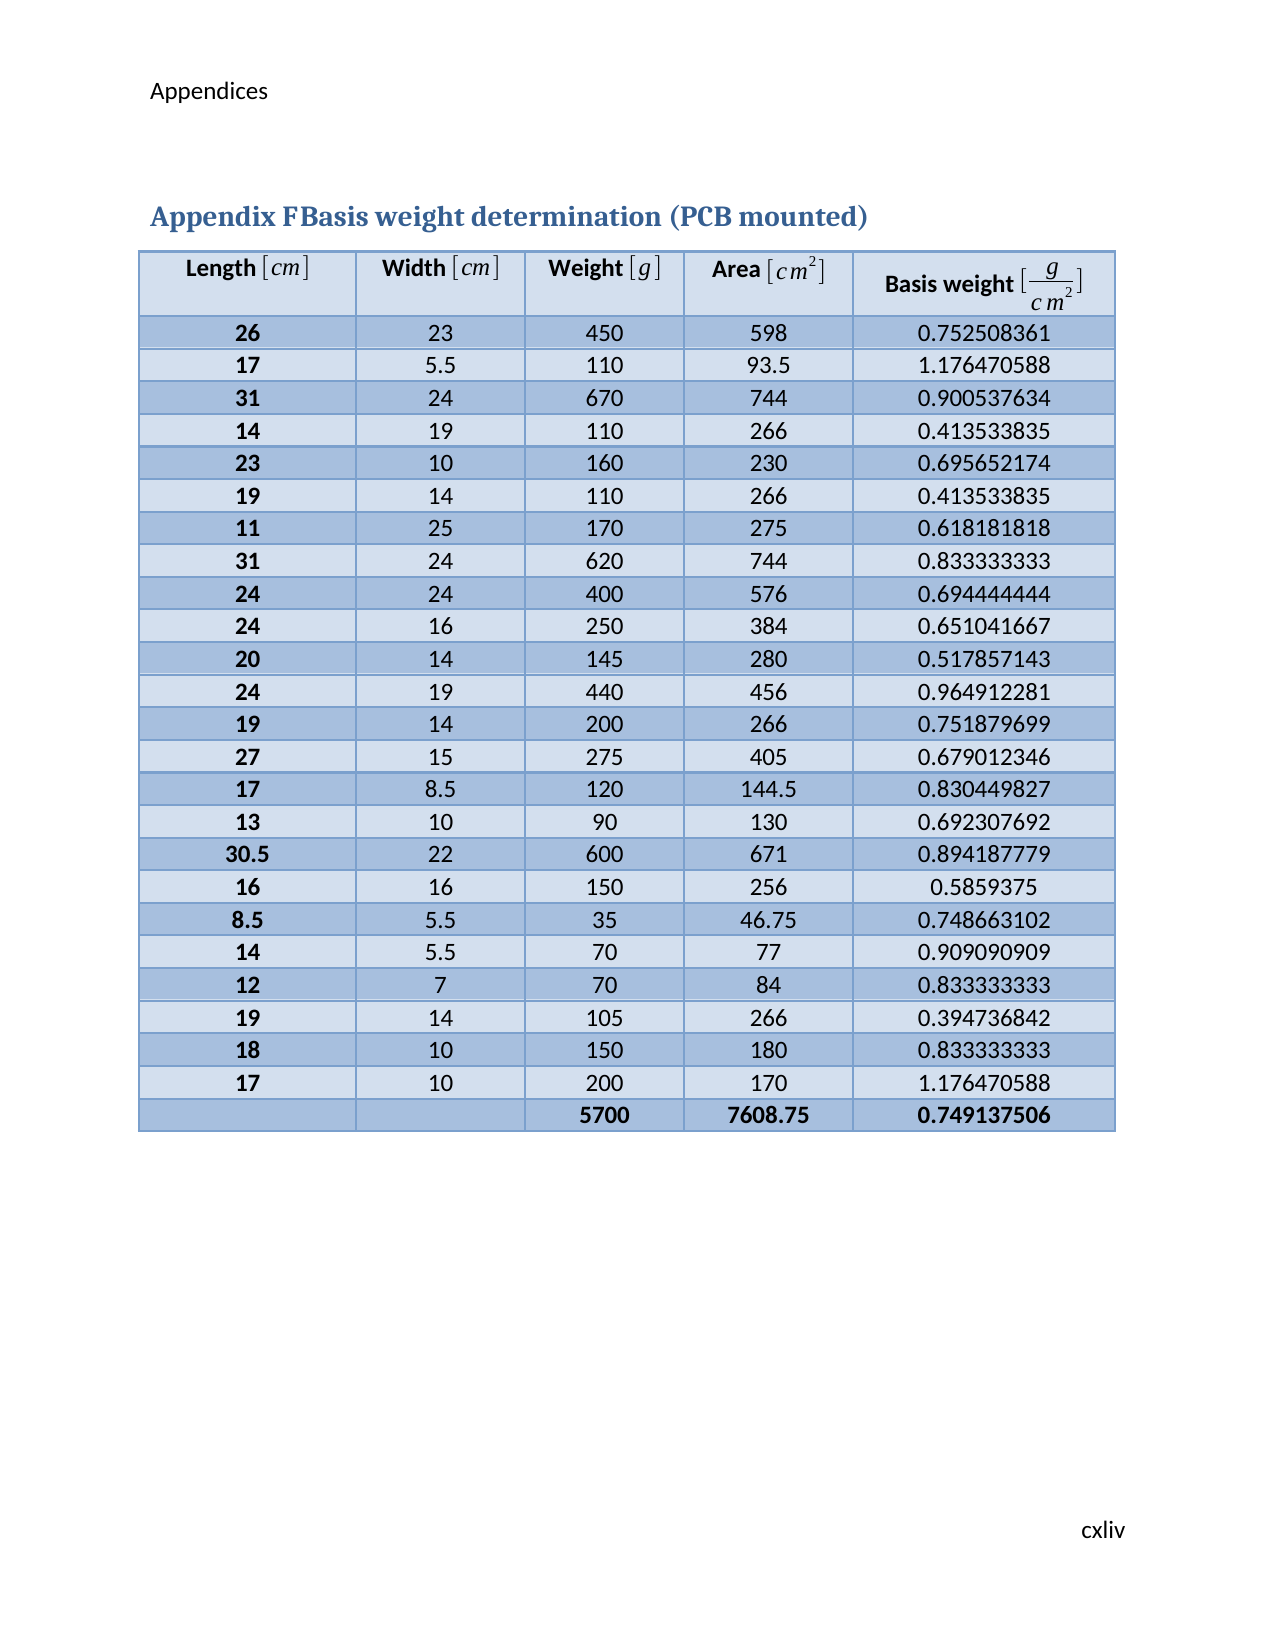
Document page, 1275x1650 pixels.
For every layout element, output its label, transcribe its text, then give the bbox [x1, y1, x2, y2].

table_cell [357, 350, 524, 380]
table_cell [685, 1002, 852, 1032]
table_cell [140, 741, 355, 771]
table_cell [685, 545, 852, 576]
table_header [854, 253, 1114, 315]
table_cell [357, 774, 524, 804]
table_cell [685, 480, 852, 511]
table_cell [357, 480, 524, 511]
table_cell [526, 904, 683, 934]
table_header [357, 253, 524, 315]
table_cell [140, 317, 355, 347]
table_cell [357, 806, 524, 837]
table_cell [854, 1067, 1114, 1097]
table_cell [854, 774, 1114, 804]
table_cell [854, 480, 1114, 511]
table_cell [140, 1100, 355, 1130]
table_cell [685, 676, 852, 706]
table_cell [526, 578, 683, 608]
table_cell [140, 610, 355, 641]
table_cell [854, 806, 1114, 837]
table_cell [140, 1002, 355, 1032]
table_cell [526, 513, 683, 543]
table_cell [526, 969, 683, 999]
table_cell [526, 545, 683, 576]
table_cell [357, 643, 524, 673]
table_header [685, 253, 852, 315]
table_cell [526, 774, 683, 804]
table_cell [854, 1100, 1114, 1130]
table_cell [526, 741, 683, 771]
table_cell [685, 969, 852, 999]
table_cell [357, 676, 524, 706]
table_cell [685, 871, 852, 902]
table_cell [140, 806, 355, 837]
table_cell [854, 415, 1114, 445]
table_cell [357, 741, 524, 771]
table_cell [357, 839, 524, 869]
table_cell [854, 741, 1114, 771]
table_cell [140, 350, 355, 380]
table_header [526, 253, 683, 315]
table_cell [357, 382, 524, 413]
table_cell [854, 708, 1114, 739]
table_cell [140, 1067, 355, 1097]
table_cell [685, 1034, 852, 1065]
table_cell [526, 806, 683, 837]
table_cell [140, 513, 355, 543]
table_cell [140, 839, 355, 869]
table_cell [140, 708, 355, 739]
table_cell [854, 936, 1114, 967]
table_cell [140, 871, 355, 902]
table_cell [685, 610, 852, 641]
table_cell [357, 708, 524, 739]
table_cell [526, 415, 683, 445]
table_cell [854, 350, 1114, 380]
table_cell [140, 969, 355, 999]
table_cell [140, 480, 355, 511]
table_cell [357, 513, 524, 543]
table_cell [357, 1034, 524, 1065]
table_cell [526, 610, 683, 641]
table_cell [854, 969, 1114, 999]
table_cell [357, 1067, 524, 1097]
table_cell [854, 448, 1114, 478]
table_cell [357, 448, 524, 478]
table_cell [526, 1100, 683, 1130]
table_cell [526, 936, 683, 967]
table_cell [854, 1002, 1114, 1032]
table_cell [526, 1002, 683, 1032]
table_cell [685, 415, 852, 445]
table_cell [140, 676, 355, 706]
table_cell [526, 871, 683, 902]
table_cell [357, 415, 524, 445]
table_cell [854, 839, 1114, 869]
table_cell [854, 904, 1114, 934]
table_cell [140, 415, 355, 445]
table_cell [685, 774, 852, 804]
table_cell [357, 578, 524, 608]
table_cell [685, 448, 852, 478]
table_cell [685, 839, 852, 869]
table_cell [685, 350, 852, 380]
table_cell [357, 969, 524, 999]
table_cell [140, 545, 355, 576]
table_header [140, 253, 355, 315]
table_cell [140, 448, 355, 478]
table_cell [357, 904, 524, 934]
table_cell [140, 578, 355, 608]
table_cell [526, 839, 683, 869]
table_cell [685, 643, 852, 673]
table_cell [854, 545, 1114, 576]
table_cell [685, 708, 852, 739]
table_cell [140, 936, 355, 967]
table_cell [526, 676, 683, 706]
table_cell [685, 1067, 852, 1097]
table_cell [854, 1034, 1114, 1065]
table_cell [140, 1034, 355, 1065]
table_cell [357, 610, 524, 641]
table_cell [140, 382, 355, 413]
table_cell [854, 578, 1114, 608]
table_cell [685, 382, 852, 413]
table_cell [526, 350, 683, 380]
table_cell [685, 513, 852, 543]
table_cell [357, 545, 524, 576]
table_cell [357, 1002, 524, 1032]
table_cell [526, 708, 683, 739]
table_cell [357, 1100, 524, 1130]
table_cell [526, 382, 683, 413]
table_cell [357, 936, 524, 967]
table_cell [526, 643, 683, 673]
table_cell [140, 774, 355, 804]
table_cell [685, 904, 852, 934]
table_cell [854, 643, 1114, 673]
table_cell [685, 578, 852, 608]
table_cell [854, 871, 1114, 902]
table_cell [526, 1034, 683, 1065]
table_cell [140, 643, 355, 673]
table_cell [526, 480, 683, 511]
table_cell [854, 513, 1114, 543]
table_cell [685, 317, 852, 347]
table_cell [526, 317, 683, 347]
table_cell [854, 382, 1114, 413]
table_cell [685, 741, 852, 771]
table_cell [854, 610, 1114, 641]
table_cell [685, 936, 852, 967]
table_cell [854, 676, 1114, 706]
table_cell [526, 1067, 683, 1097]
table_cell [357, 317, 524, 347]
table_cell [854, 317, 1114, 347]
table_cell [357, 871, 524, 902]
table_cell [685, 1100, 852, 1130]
list Basis weight determination (PCB mounted) [150, 200, 1125, 233]
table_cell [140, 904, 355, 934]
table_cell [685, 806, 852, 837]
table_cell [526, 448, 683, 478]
